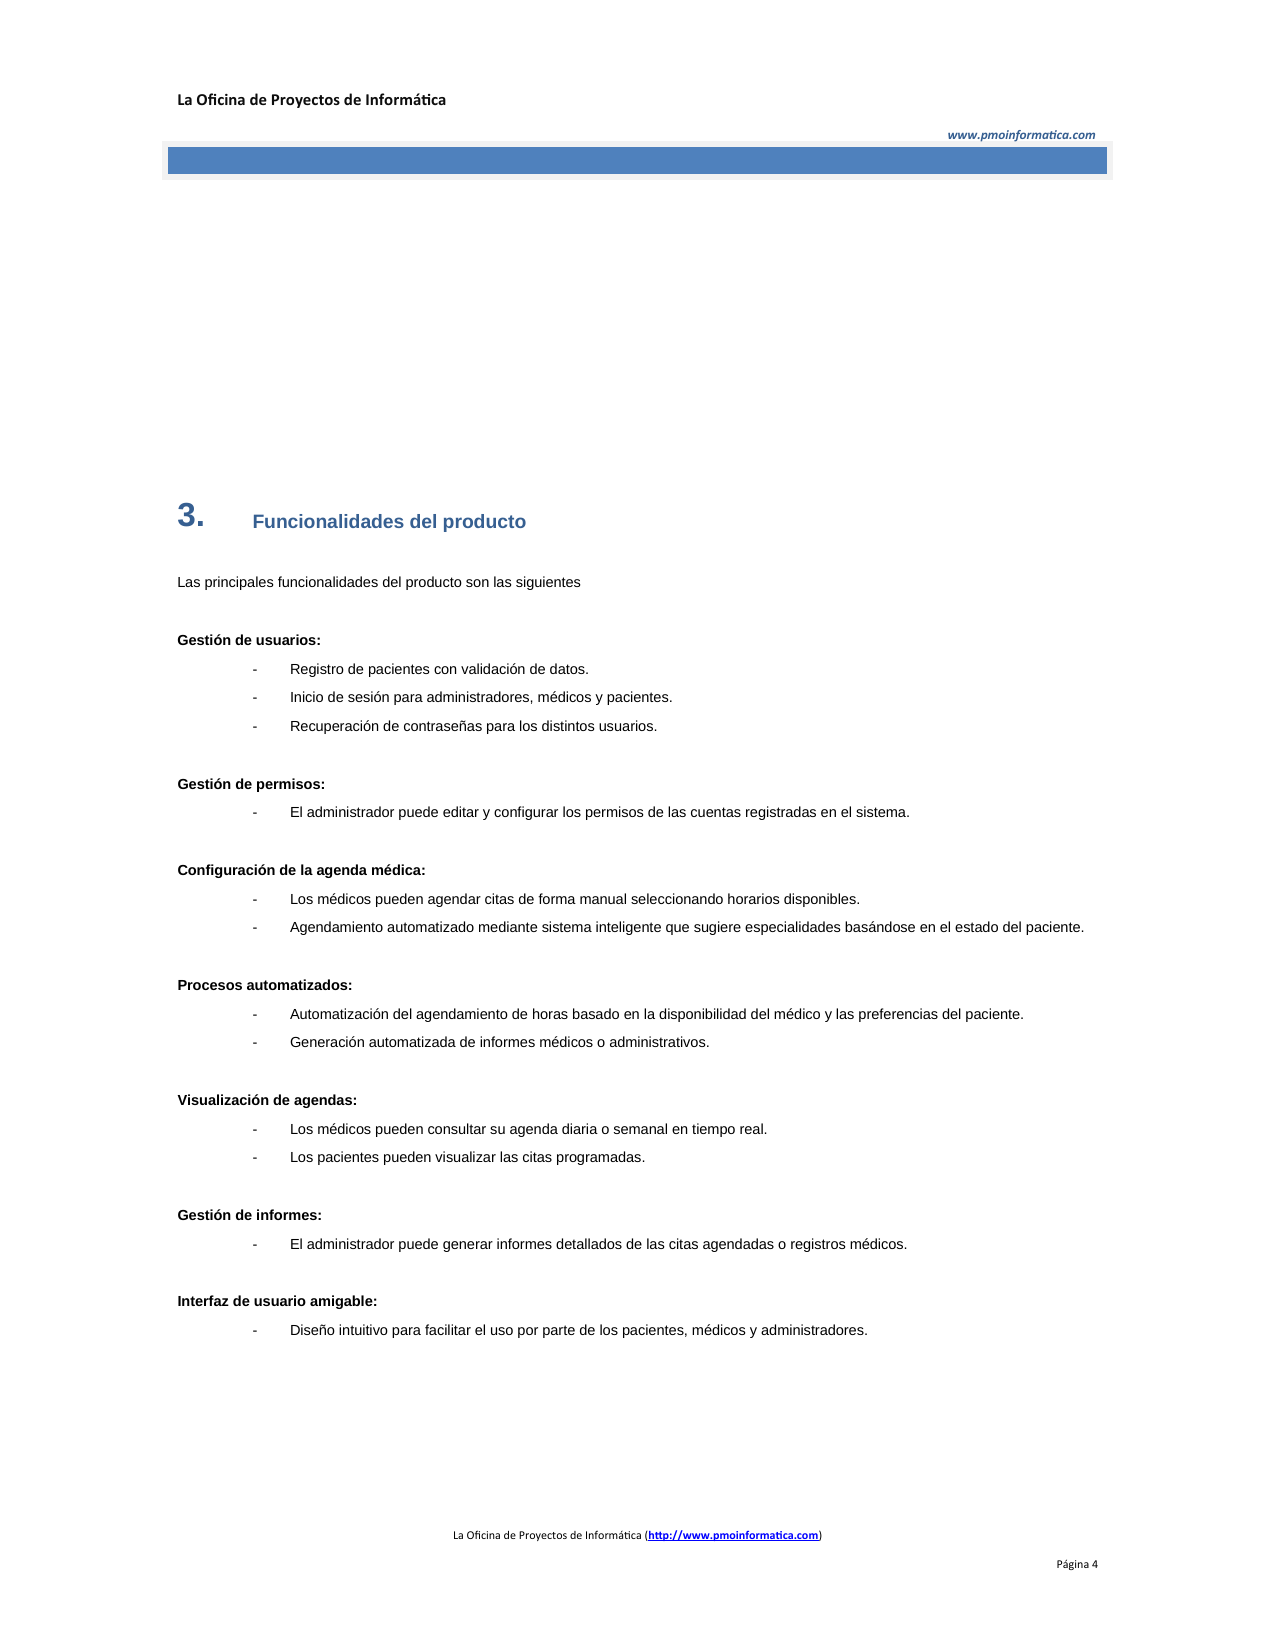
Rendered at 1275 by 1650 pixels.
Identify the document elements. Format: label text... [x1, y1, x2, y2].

list El administrador puede editar y configurar los permisos de las cuentas registradas en el sistema. [252, 792, 1098, 821]
list Automatización del agendamiento de horas basado en la disponibilidad del médico y las preferencias del paciente. [252, 993, 1098, 1022]
list Generación automatizada de informes médicos o administrativos. [252, 1022, 1098, 1051]
list Inicio de sesión para administradores, médicos y pacientes. [252, 677, 1098, 706]
text Configuración de la agenda médica: [177, 850, 1098, 878]
text Gestión de informes: [177, 1195, 1098, 1223]
text Gestión de usuarios: [177, 620, 1098, 648]
text Interfaz de usuario amigable: [177, 1281, 1098, 1310]
text Procesos automatizados: [177, 965, 1098, 993]
text Visualización de agendas: [177, 1080, 1098, 1108]
list Los médicos pueden agendar citas de forma manual seleccionando horarios disponibles. [252, 878, 1098, 907]
list Recuperación de contraseñas para los distintos usuarios. [252, 706, 1098, 735]
text Las principales funcionalidades del producto son las siguientes [177, 562, 1098, 591]
list El administrador puede generar informes detallados de las citas agendadas o registros médicos. [252, 1223, 1098, 1252]
list Los pacientes pueden visualizar las citas programadas. [252, 1137, 1098, 1166]
list Funcionalidades del producto [177, 495, 1098, 533]
list Los médicos pueden consultar su agenda diaria o semanal en tiempo real. [252, 1108, 1098, 1137]
text Gestión de permisos: [177, 763, 1098, 792]
list Agendamiento automatizado mediante sistema inteligente que sugiere especialidades basándose en el estado del paciente. [252, 907, 1098, 936]
list Registro de pacientes con validación de datos. [252, 648, 1098, 677]
list Diseño intuitivo para facilitar el uso por parte de los pacientes, médicos y administradores. [252, 1310, 1098, 1338]
